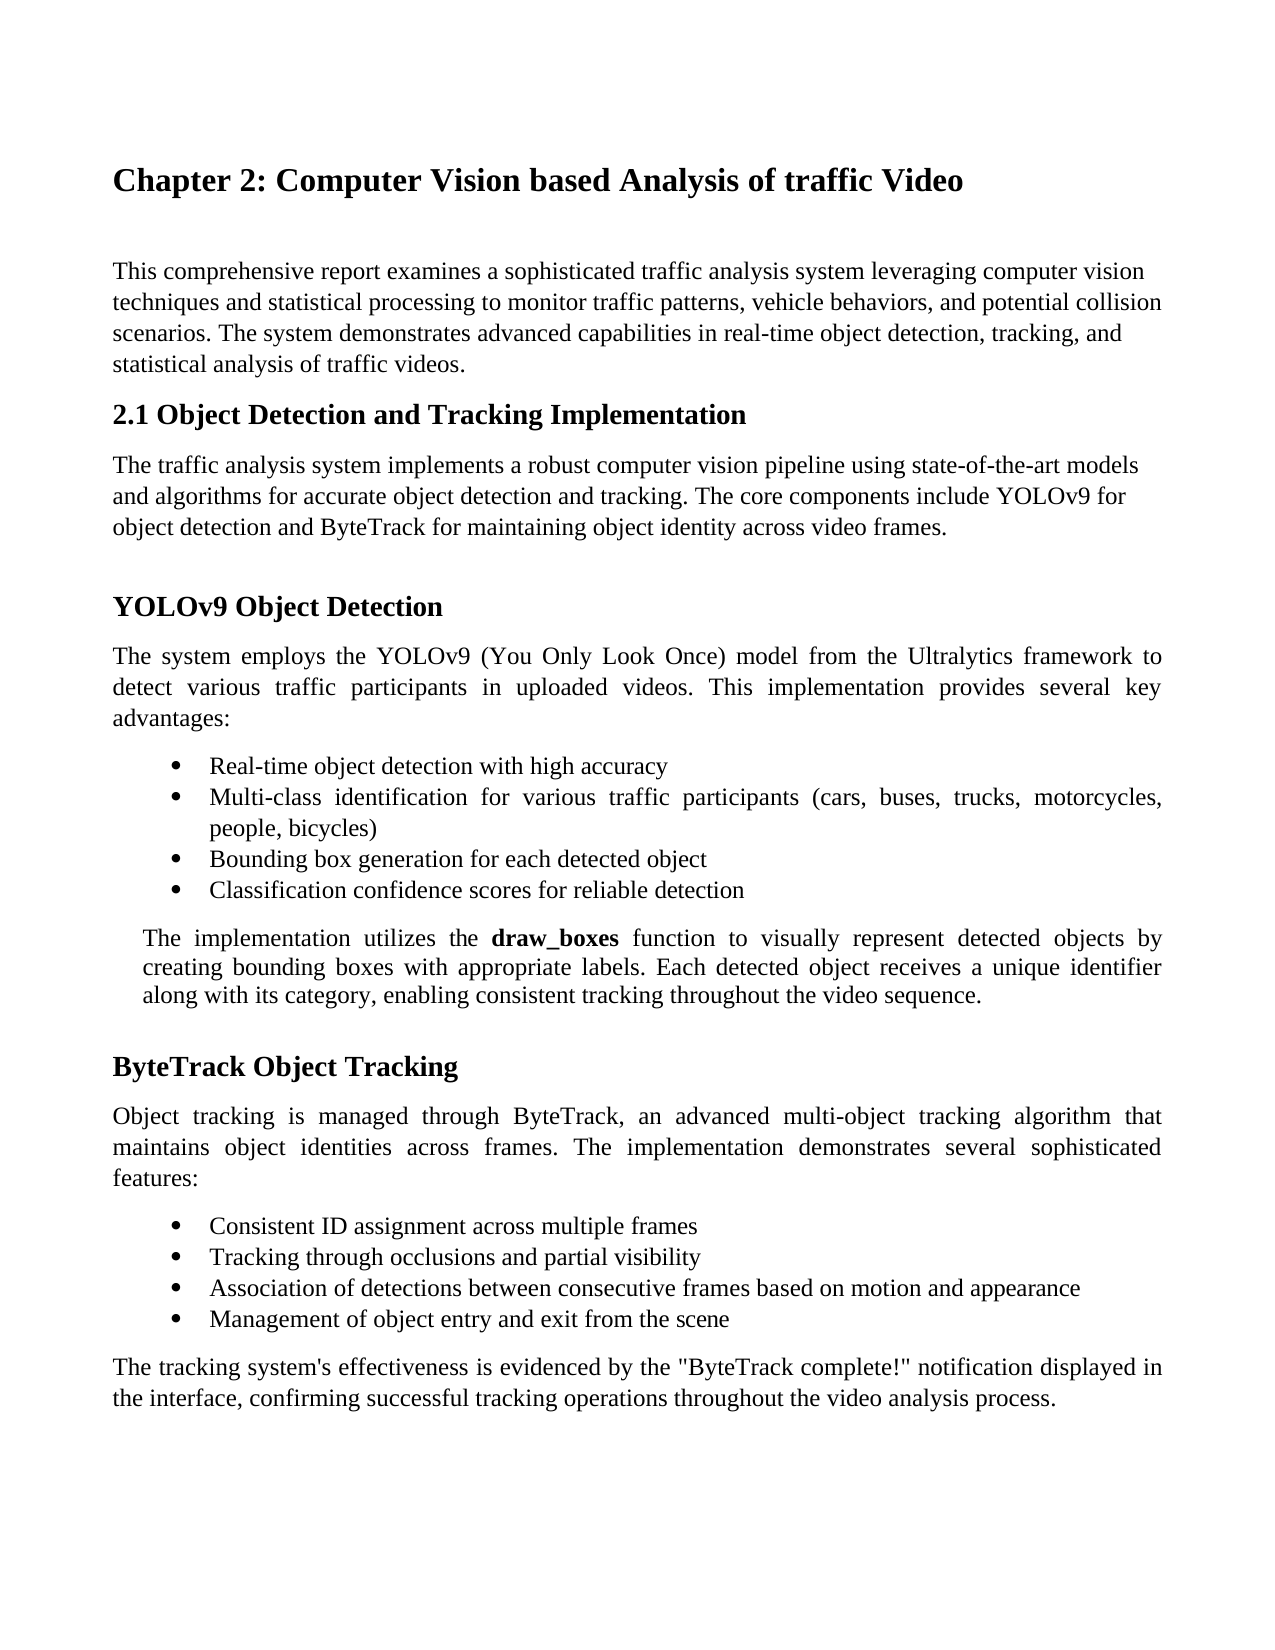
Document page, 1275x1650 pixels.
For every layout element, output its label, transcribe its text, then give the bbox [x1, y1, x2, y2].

text This comprehensive report examines a sophisticated traffic analysis system leveraging computer vision techniques and statistical processing to monitor traffic patterns, vehicle behaviors, and potential collision scenarios. The system demonstrates advanced capabilities in real-time object detection, tracking, and statistical analysis of traffic videos. [112, 256, 1162, 378]
list Association of detections between consecutive frames based on motion and appearance [172, 1273, 1162, 1302]
list Multi-class identification for various traffic participants (cars, buses, trucks, motorcycles, people, bicycles) [172, 782, 1162, 842]
list Bounding box generation for each detected object [172, 844, 1162, 873]
list Consistent ID assignment across multiple frames [172, 1211, 1162, 1240]
list Management of object entry and exit from the scene [172, 1304, 1162, 1333]
list Tracking through occlusions and partial visibility [172, 1242, 1162, 1271]
list Real-time object detection with high accuracy [172, 751, 1162, 780]
text The implementation utilizes the draw_boxes function to visually represent detected objects by creating bounding boxes with appropriate labels. Each detected object receives a unique identifier along with its category, enabling consistent tracking throughout the video sequence. [142, 923, 1162, 1009]
text The tracking system's effectiveness is evidenced by the "ByteTrack complete!" notification displayed in the interface, confirming successful tracking operations throughout the video analysis process. [112, 1352, 1162, 1412]
text YOLOv9 Object Detection [112, 589, 1162, 622]
text The system employs the YOLOv9 (You Only Look Once) model from the Ultralytics framework to detect various traffic participants in uploaded videos. This implementation provides several key advantages: [112, 641, 1162, 732]
text The traffic analysis system implements a robust computer vision pipeline using state-of-the-art models and algorithms for accurate object detection and tracking. The core components include YOLOv9 for object detection and ByteTrack for maintaining object identity across video frames. [112, 450, 1162, 541]
list Classification confidence scores for reliable detection [172, 875, 1162, 904]
text 2.1 Object Detection and Tracking Implementation [112, 397, 1162, 431]
text ByteTrack Object Tracking [112, 1049, 1162, 1082]
text Object tracking is managed through ByteTrack, an advanced multi-object tracking algorithm that maintains object identities across frames. The implementation demonstrates several sophisticated features: [112, 1101, 1162, 1192]
text Chapter 2: Computer Vision based Analysis of traffic Video [112, 161, 1162, 199]
